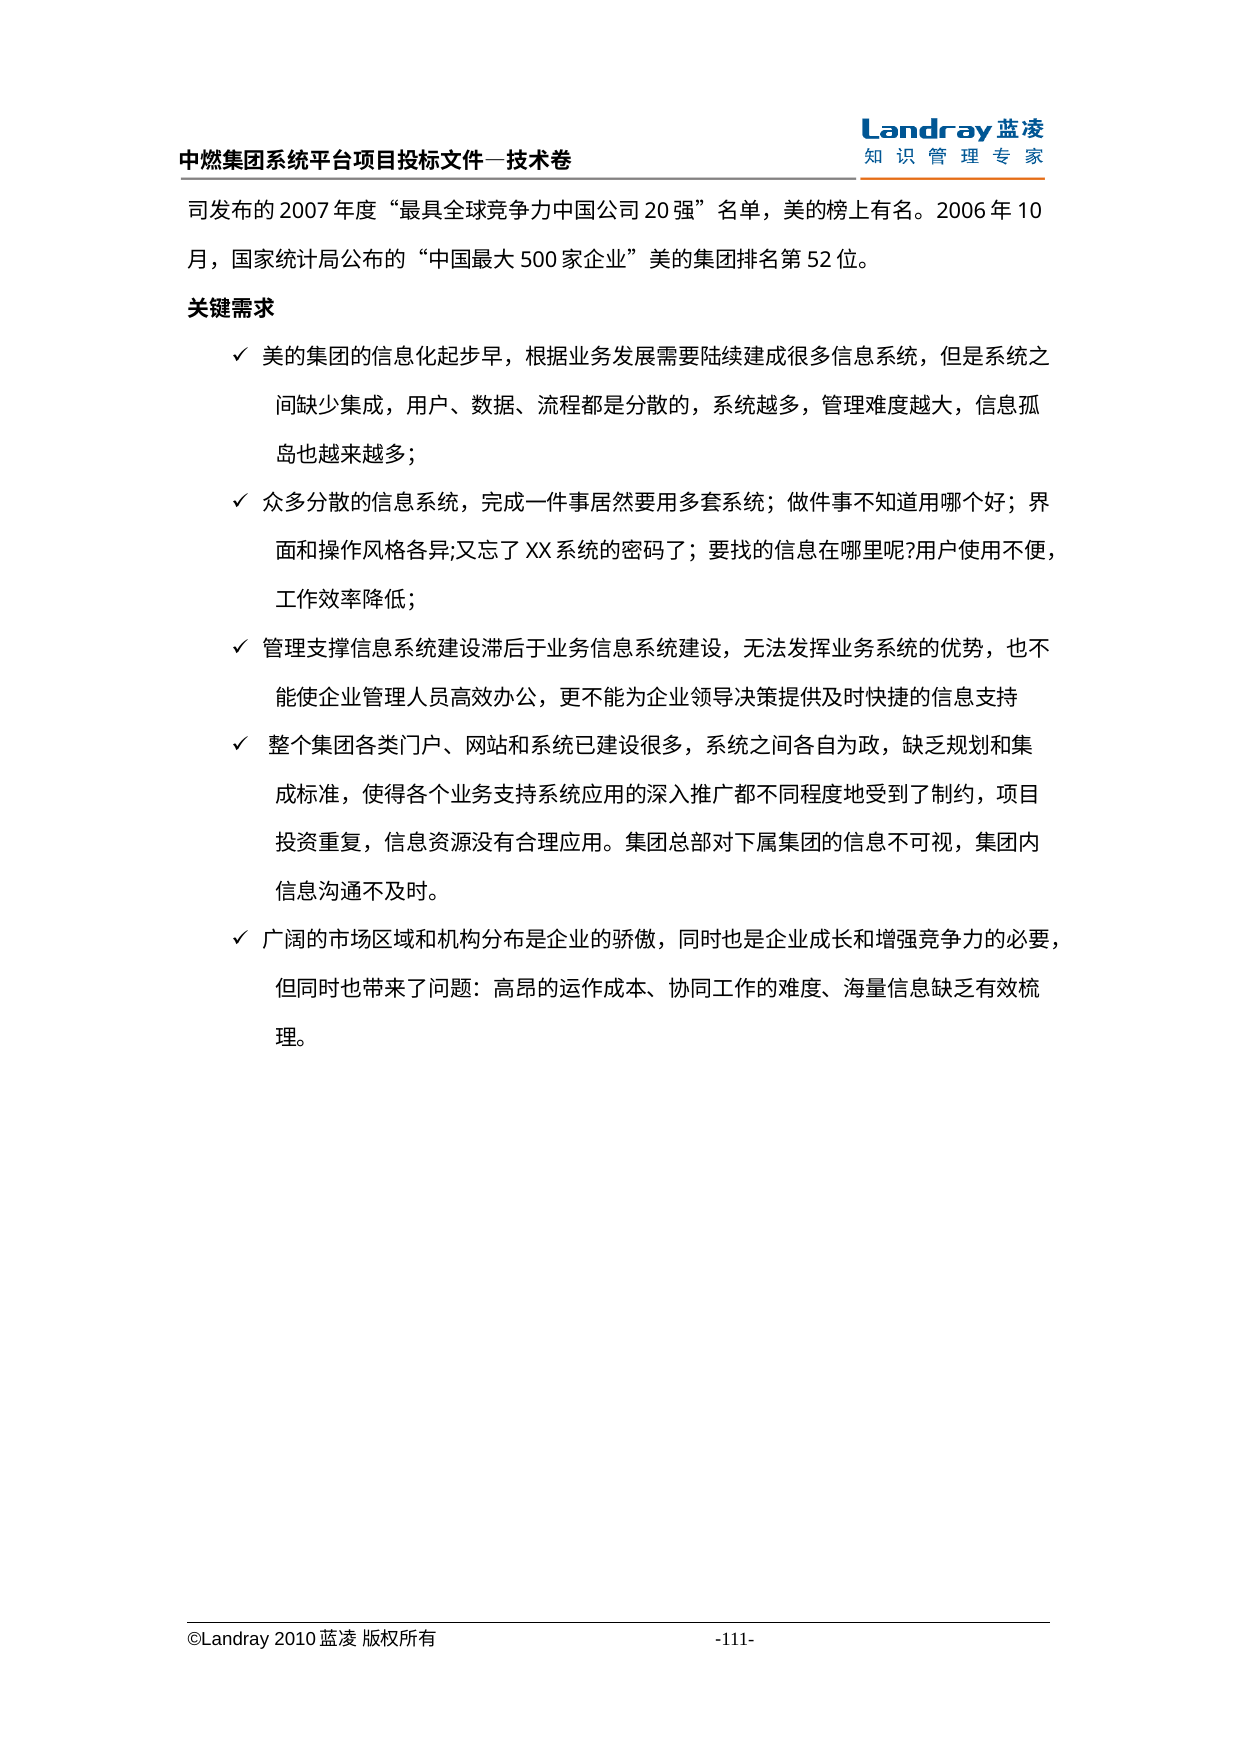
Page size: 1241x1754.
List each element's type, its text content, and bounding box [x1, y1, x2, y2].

picture [180, 118, 1045, 180]
list 广阔的市场区域和机构分布是企业的骄傲，同时也是企业成长和增强竞争力的必要，但同时也带来了问题：高昂的运作成本、协同工作的难度、海量信息缺乏有效梳理。 [231, 922, 1053, 1052]
list 整个集团各类门户、网站和系统已建设很多，系统之间各自为政，缺乏规划和集成标准，使得各个业务支持系统应用的深入推广都不同程度地受到了制约，项目投资重复，信息资源没有合理应用。集团总部对下属集团的信息不可视，集团内信息沟通不及时。 [231, 727, 1053, 906]
list 众多分散的信息系统，完成一件事居然要用多套系统；做件事不知道用哪个好；界面和操作风格各异;又忘了XX系统的密码了；要找的信息在哪里呢?用户使用不便，工作效率降低； [231, 484, 1053, 614]
list 管理支撑信息系统建设滞后于业务信息系统建设，无法发挥业务系统的优势，也不能使企业管理人员高效办公，更不能为企业领导决策提供及时快捷的信息支持 [231, 630, 1053, 712]
list 美的集团的信息化起步早，根据业务发展需要陆续建成很多信息系统，但是系统之间缺少集成，用户、数据、流程都是分散的，系统越多，管理难度越大，信息孤岛也越来越多； [231, 339, 1053, 469]
text 关键需求 [187, 290, 1053, 323]
